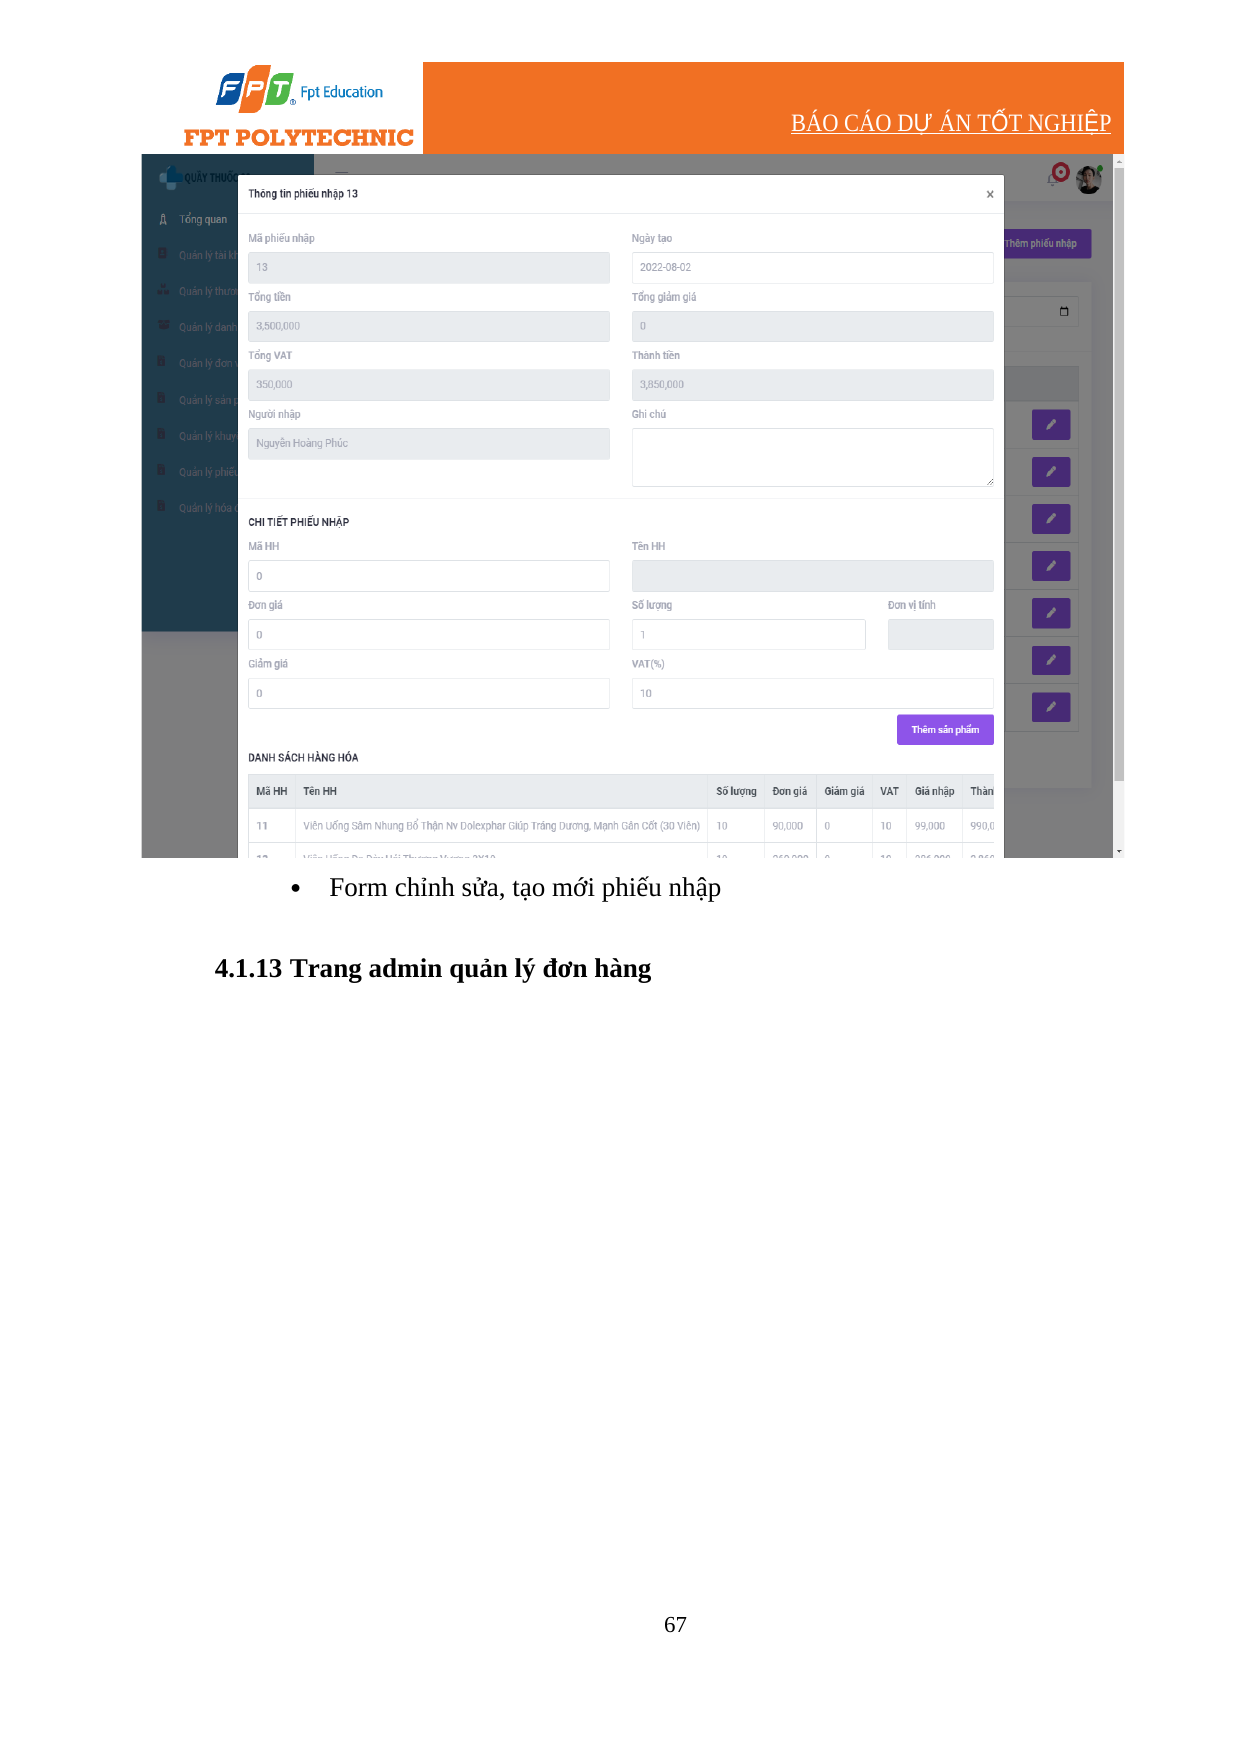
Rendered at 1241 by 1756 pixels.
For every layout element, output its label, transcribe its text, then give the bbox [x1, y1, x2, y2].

picture [141, 154, 1125, 858]
subtitle Trang admin quản lý đơn hàng [214, 952, 1209, 983]
list Form chỉnh sửa, tạo mới phiếu nhập [292, 872, 1209, 903]
picture [184, 65, 414, 146]
